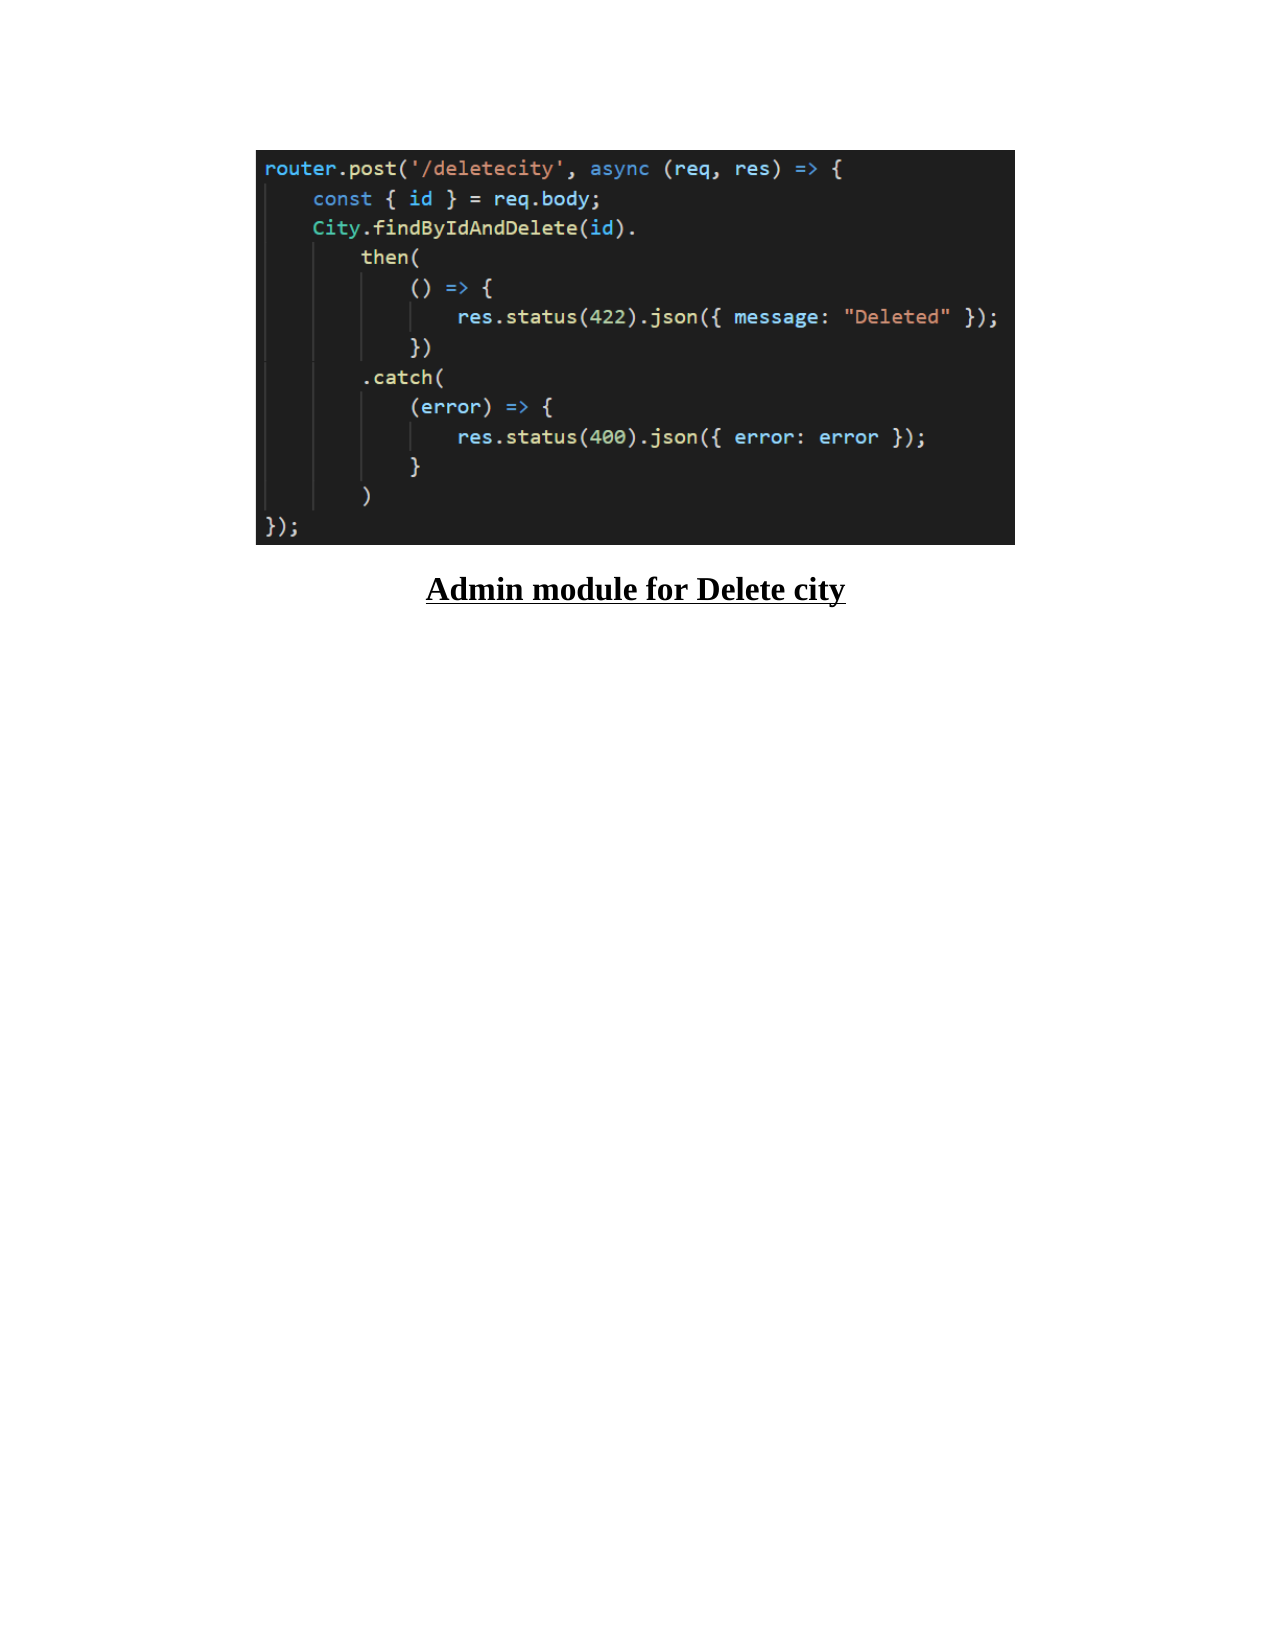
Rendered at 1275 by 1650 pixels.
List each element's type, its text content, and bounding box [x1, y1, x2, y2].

text Admin module for Delete city [150, 569, 1121, 608]
picture [255, 150, 1015, 545]
